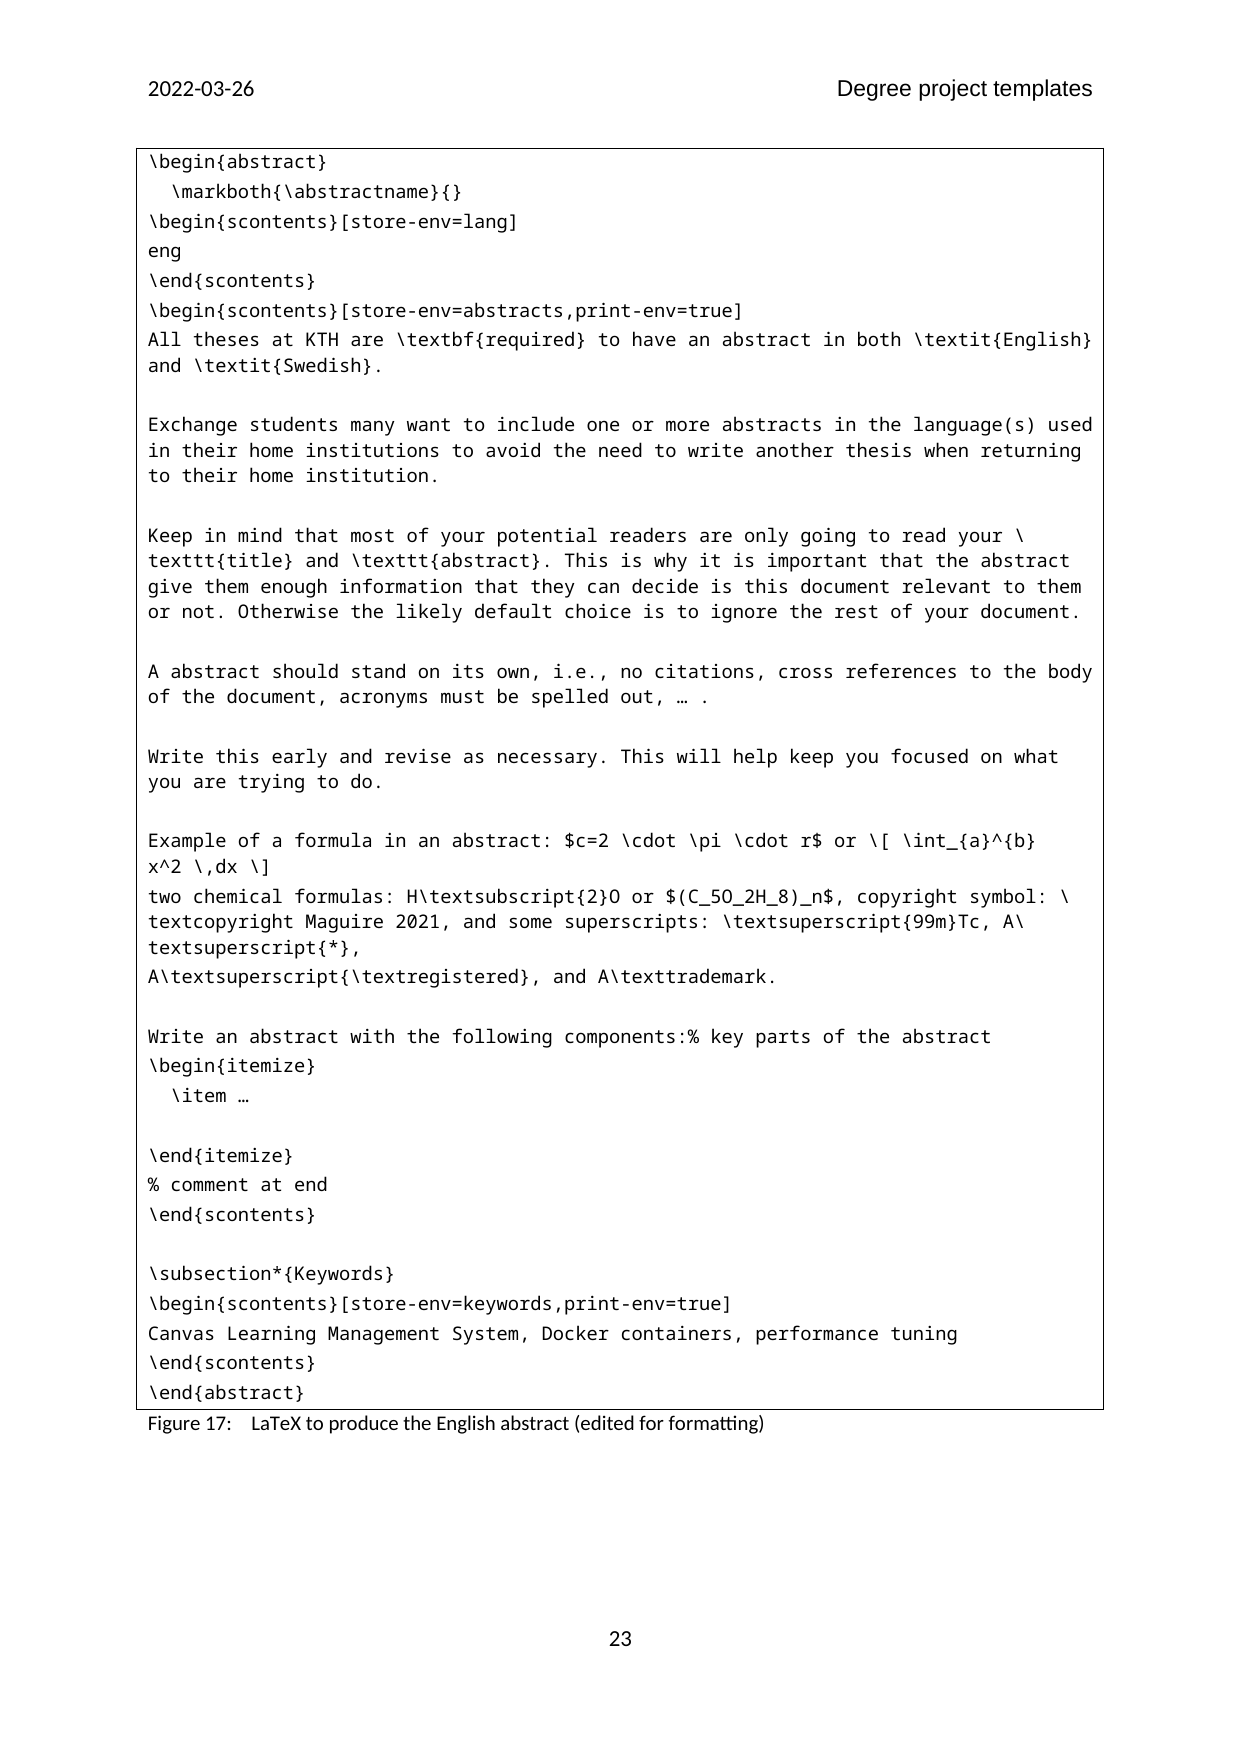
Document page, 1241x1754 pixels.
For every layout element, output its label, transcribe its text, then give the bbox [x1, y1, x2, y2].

table_header \begin{abstract} \markboth{\abstractname}{} \begin{scontents}[store-env=lang] eng \end{scontents} \begin{scontents}[store-env=abstracts,print-env=true] All theses at KTH are \textbf{required} to have an abstract in both \textit{English} and \textit{Swedish}. Exchange students many want to include one or more abstracts in the language(s) used in their home institutions to avoid the need to write another thesis when returning to their home institution. Keep in mind that most of your potential readers are only going to read your \texttt{title} and \texttt{abstract}. This is why it is important that the abstract give them enough information that they can decide is this document relevant to them or not. Otherwise the likely default choice is to ignore the rest of your document. A abstract should stand on its own, i.e., no citations, cross references to the body of the document, acronyms must be spelled out, … . Write this early and revise as necessary. This will help keep you focused on what you are trying to do. Example of a formula in an abstract: $c=2 \cdot \pi \cdot r$ or \[ \int_{a}^{b} x^2 \,dx \] two chemical formulas: H\textsubscript{2}O or $(C_5O_2H_8)_n$, copyright symbol: \textcopyright Maguire 2021, and some superscripts: \textsuperscript{99m}Tc, A\textsuperscript{*}, A\textsuperscript{\textregistered}, and A\texttrademark. Write an abstract with the following components:% key parts of the abstract \begin{itemize} \item … \end{itemize} % comment at end \end{scontents} \subsection*{Keywords} \begin{scontents}[store-env=keywords,print-env=true] Canvas Learning Management System, Docker containers, performance tuning \end{scontents} \end{abstract} [137, 149, 1103, 1409]
text Figure : LaTeX to produce the English abstract (edited for formatting) [148, 1410, 1093, 1436]
